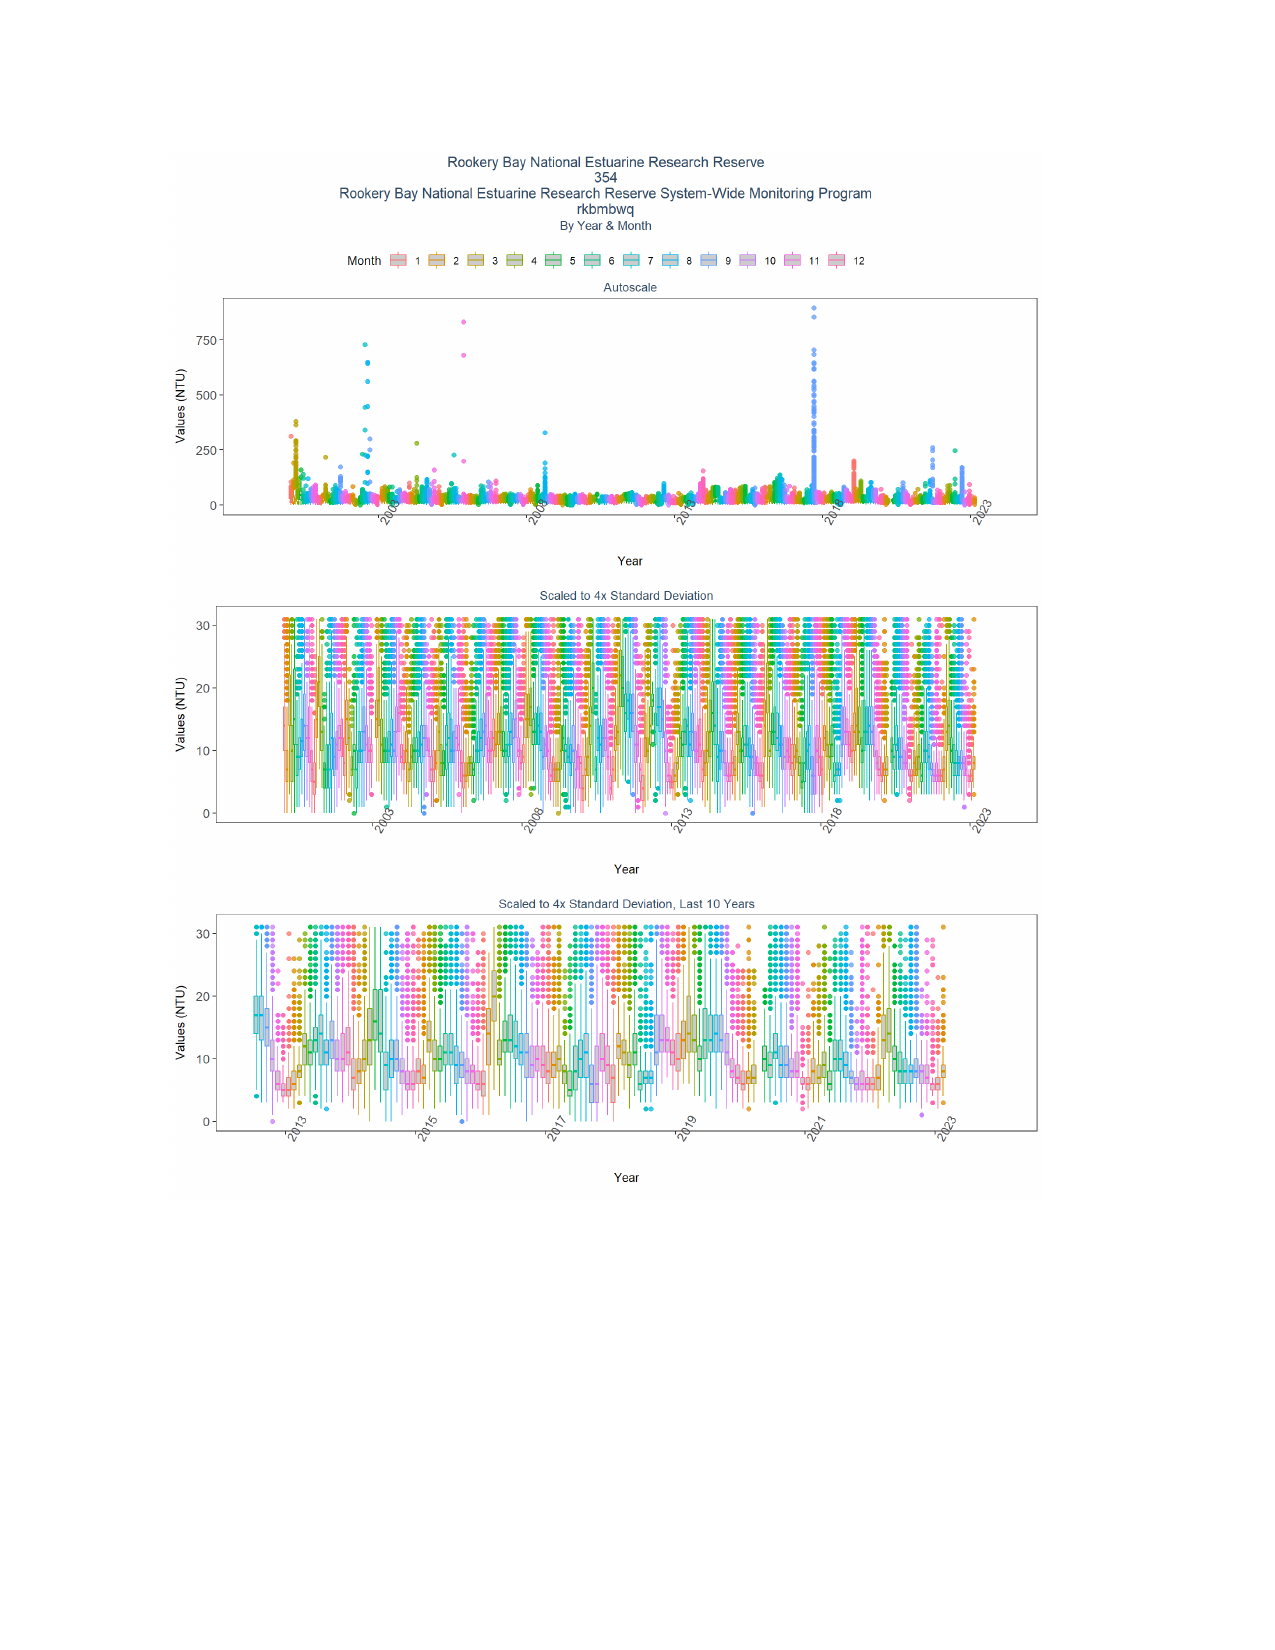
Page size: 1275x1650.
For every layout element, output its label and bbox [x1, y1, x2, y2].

picture [168, 150, 1044, 1200]
